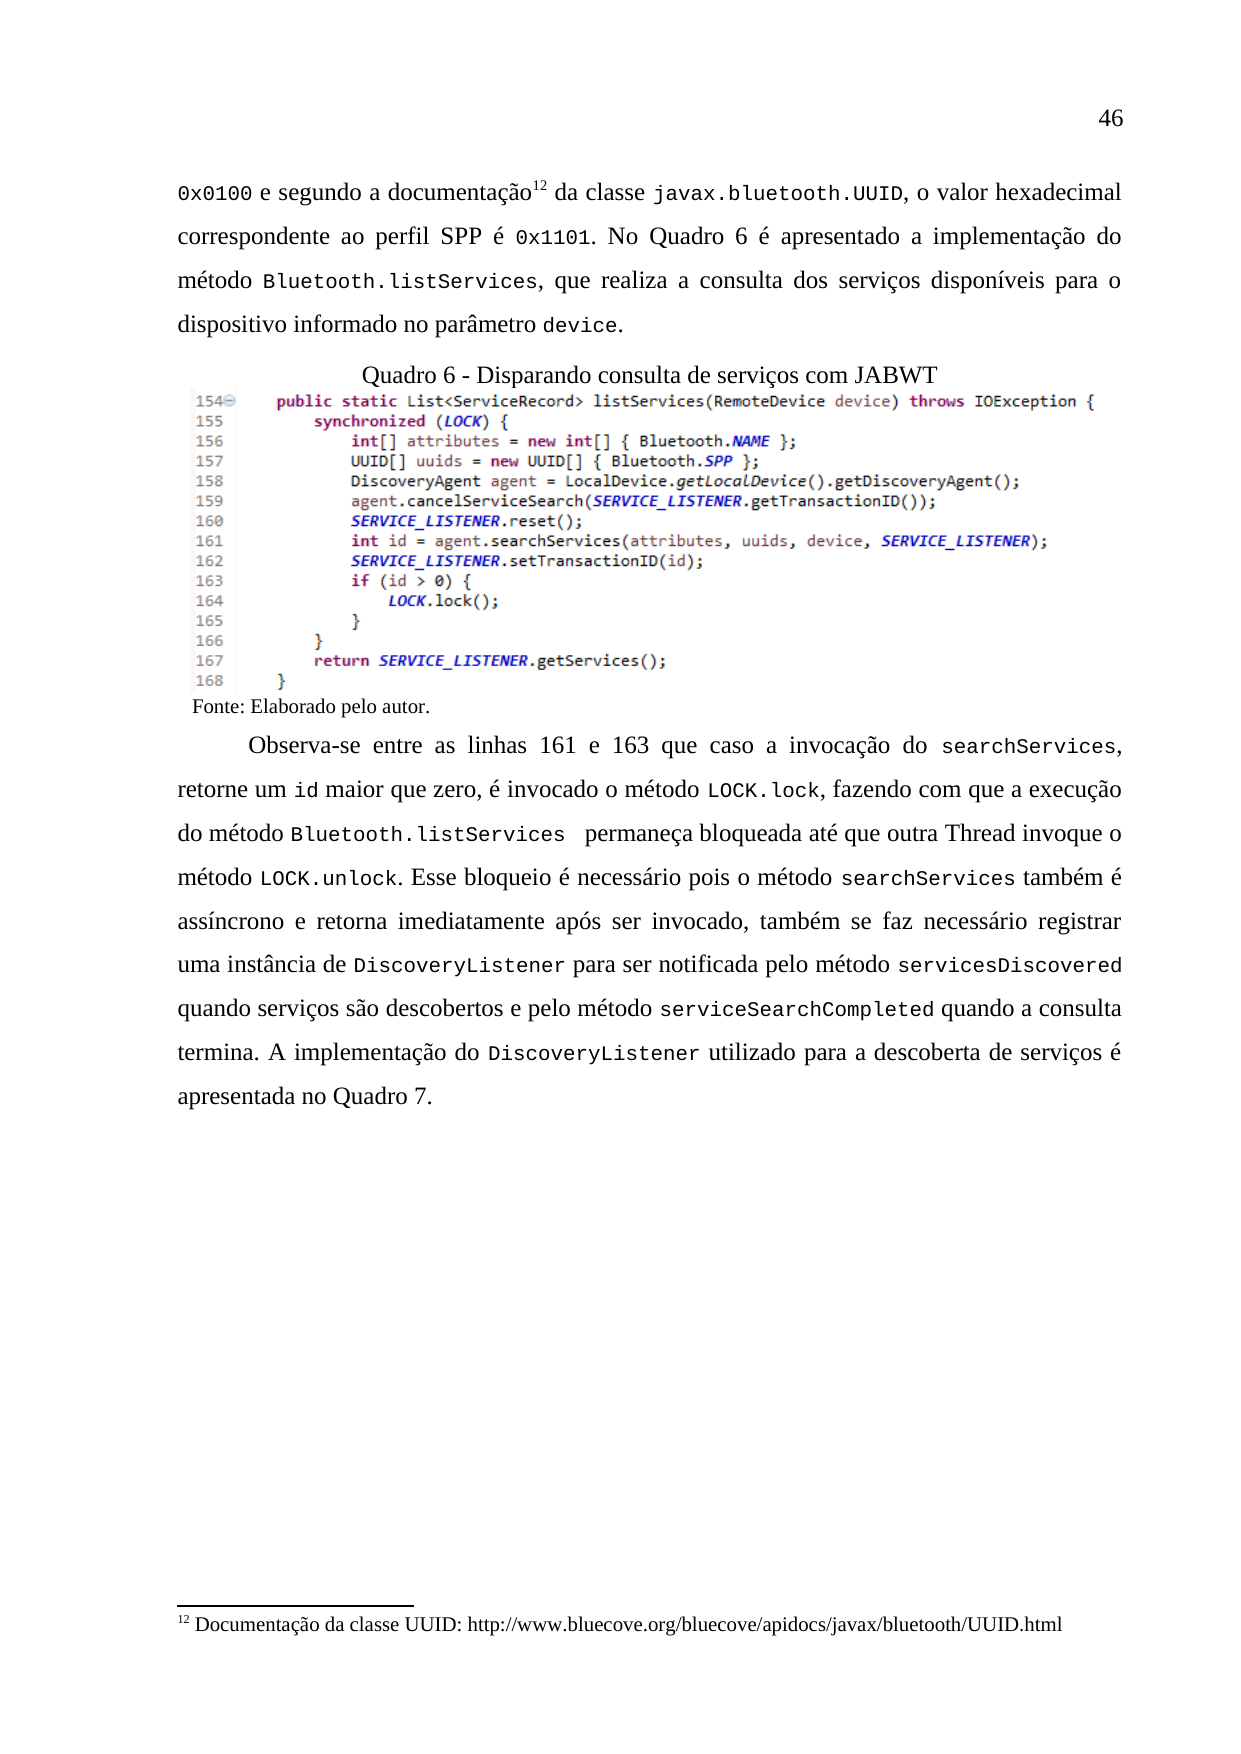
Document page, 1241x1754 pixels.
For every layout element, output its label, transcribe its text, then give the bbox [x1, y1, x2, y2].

picture [190, 388, 1110, 694]
text Quadro 6 - Disparando consulta de serviços com JABWT [177, 360, 1122, 388]
text Fonte: Elaborado pelo autor. [177, 694, 1122, 718]
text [177, 177, 1122, 339]
text Observa-se entre as linhas 161 e 163 que caso a invocação do searchServices, retorne um id maior que zero, é invocado o método LOCK.lock, fazendo com que a execução do método Bluetooth.listServices permaneça bloqueada até que outra Thread invoque o método LOCK.unlock. Esse bloqueio é necessário pois o método searchServices também é assíncrono e retorna imediatamente após ser invocado, também se faz necessário registrar uma instância de DiscoveryListener para ser notificada pelo método servicesDiscovered quando serviços são descobertos e pelo método serviceSearchCompleted quando a consulta termina. A implementação do DiscoveryListener utilizado para a descoberta de serviços é apresentada no Quadro 7. [177, 730, 1122, 1110]
